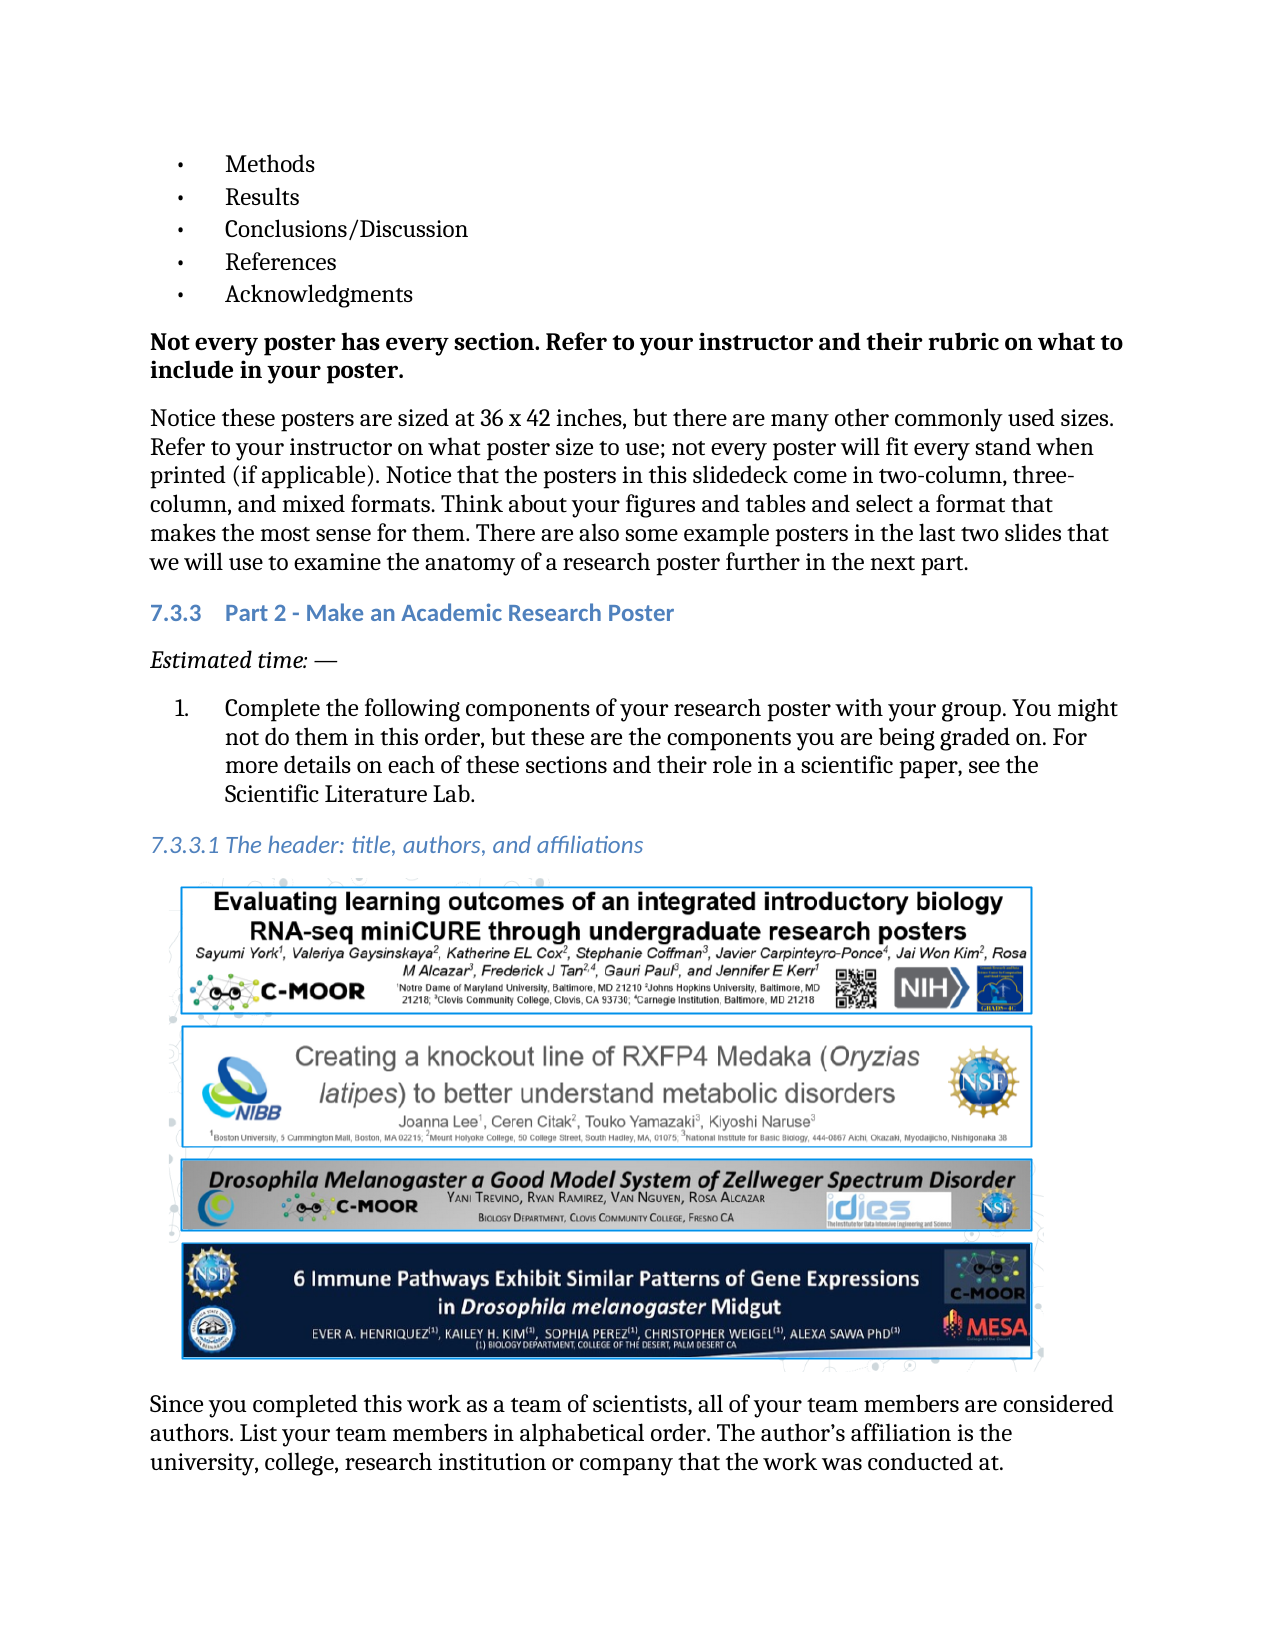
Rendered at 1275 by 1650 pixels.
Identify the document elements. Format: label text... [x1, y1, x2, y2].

subtitle 7.3.3.1 The header: title, authors, and affiliations [150, 830, 1125, 860]
list Conclusions/Discussion [175, 215, 1125, 244]
text Estimated time: — [150, 646, 1125, 675]
list Acknowledgments [175, 280, 1125, 309]
list References [175, 247, 1125, 276]
subtitle 7.3.3 Part 2 - Make an Academic Research Poster [150, 597, 1125, 628]
text Since you completed this work as a team of scientists, all of your team members are considered authors. List your team members in alphabetical order. The author’s affiliation is the university, college, research institution or company that the work was conducted at. [150, 1390, 1125, 1476]
text Not every poster has every section. Refer to your instructor and their rubric on what to include in your poster. [150, 327, 1125, 385]
picture [168, 878, 1044, 1372]
list Complete the following components of your research poster with your group. You might not do them in this order, but these are the components you are being graded on. For more details on each of these sections and their role in a scientific paper, see the Scientific Literature Lab. [175, 694, 1125, 809]
list Methods [175, 150, 1125, 179]
text Notice these posters are sized at 36 x 42 inches, but there are many other commonly used sizes. Refer to your instructor on what poster size to use; not every poster will fit every stand when printed (if applicable). Notice that the posters in this slidedeck come in two-column, three-column, and mixed formats. Think about your figures and tables and select a format that makes the most sense for them. There are also some example posters in the last two slides that we will use to examine the anatomy of a research poster further in the next part. [150, 404, 1125, 576]
list Results [175, 182, 1125, 211]
